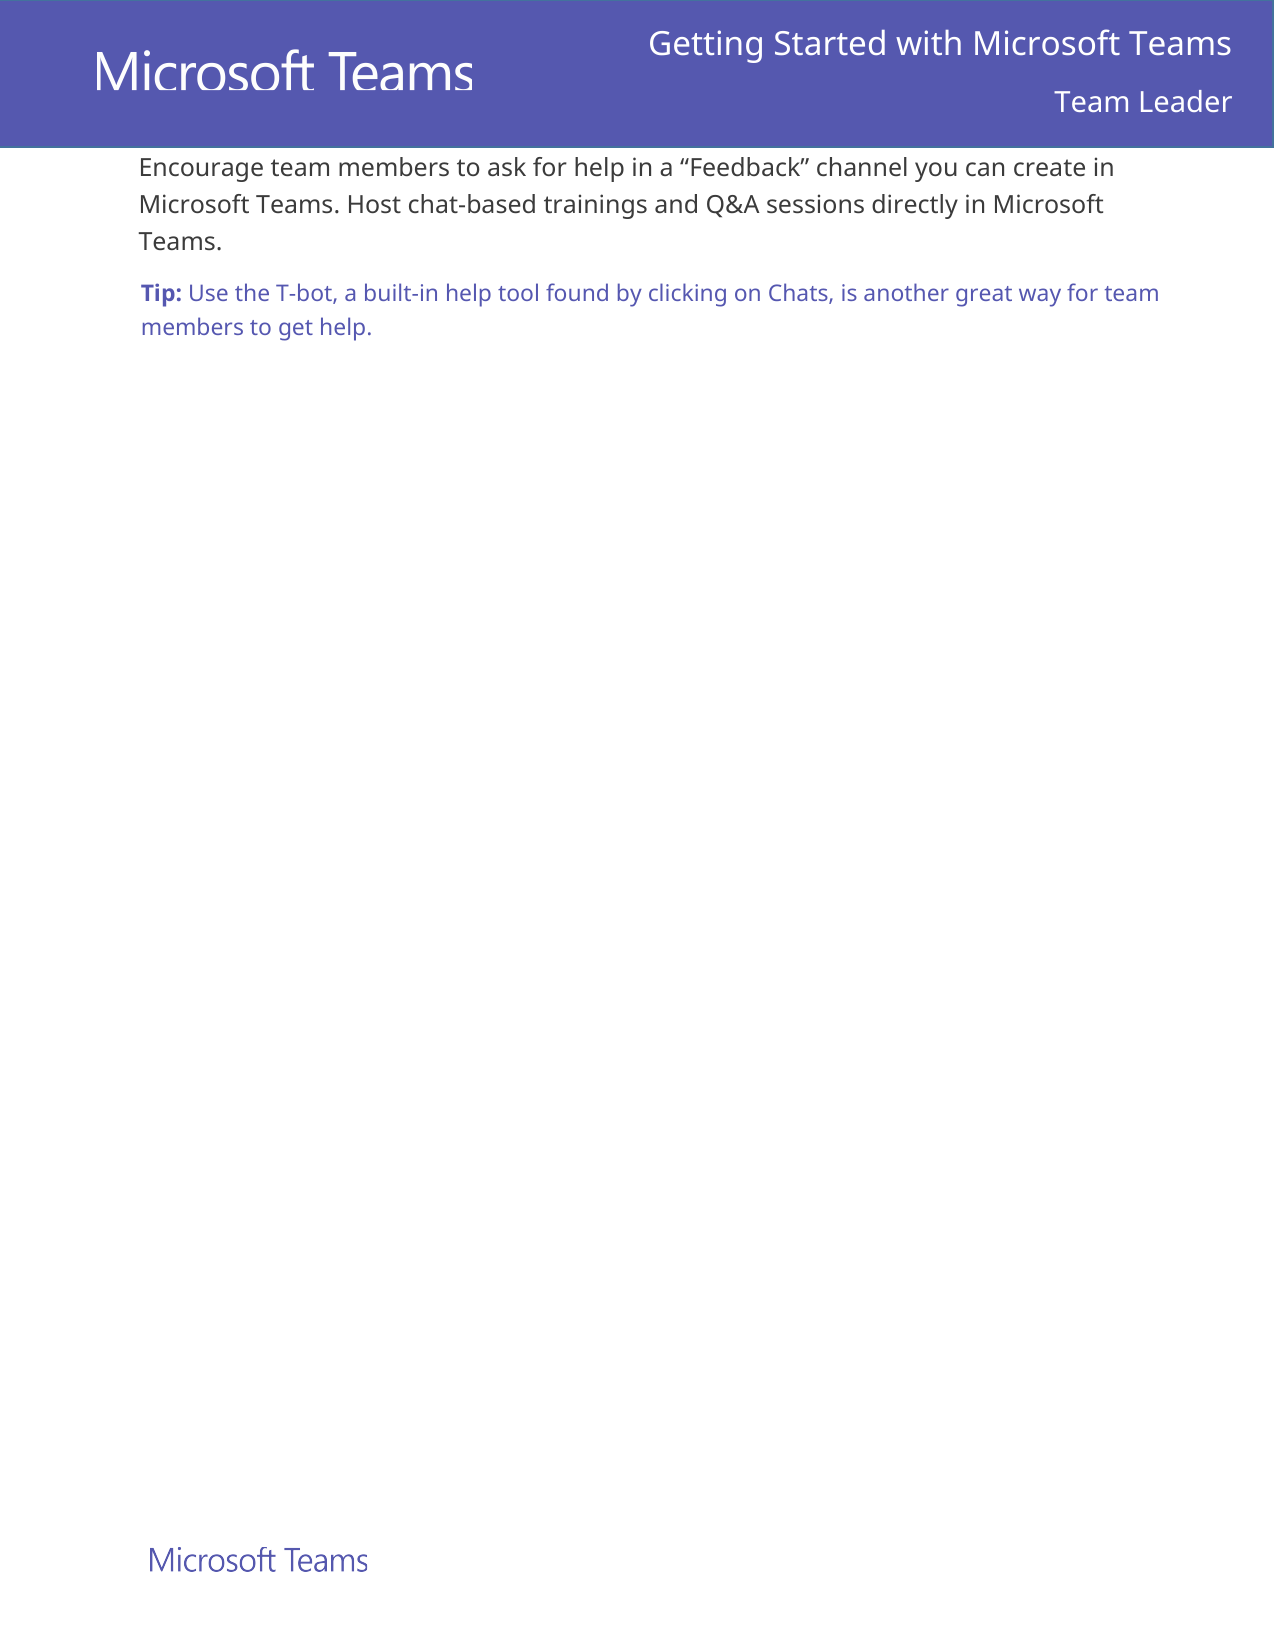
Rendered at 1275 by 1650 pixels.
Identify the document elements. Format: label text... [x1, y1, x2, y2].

text Encourage team members to ask for help in a “Feedback” channel you can create in Microsoft Teams. Host chat-based trainings and Q&A sessions directly in Microsoft Teams. [138, 150, 1162, 258]
text Tip: Use the T-bot, a built-in help tool found by clicking on Chats, is another great way for team members to get help. [141, 277, 1162, 342]
picture [96, 49, 472, 91]
picture [150, 1547, 368, 1572]
